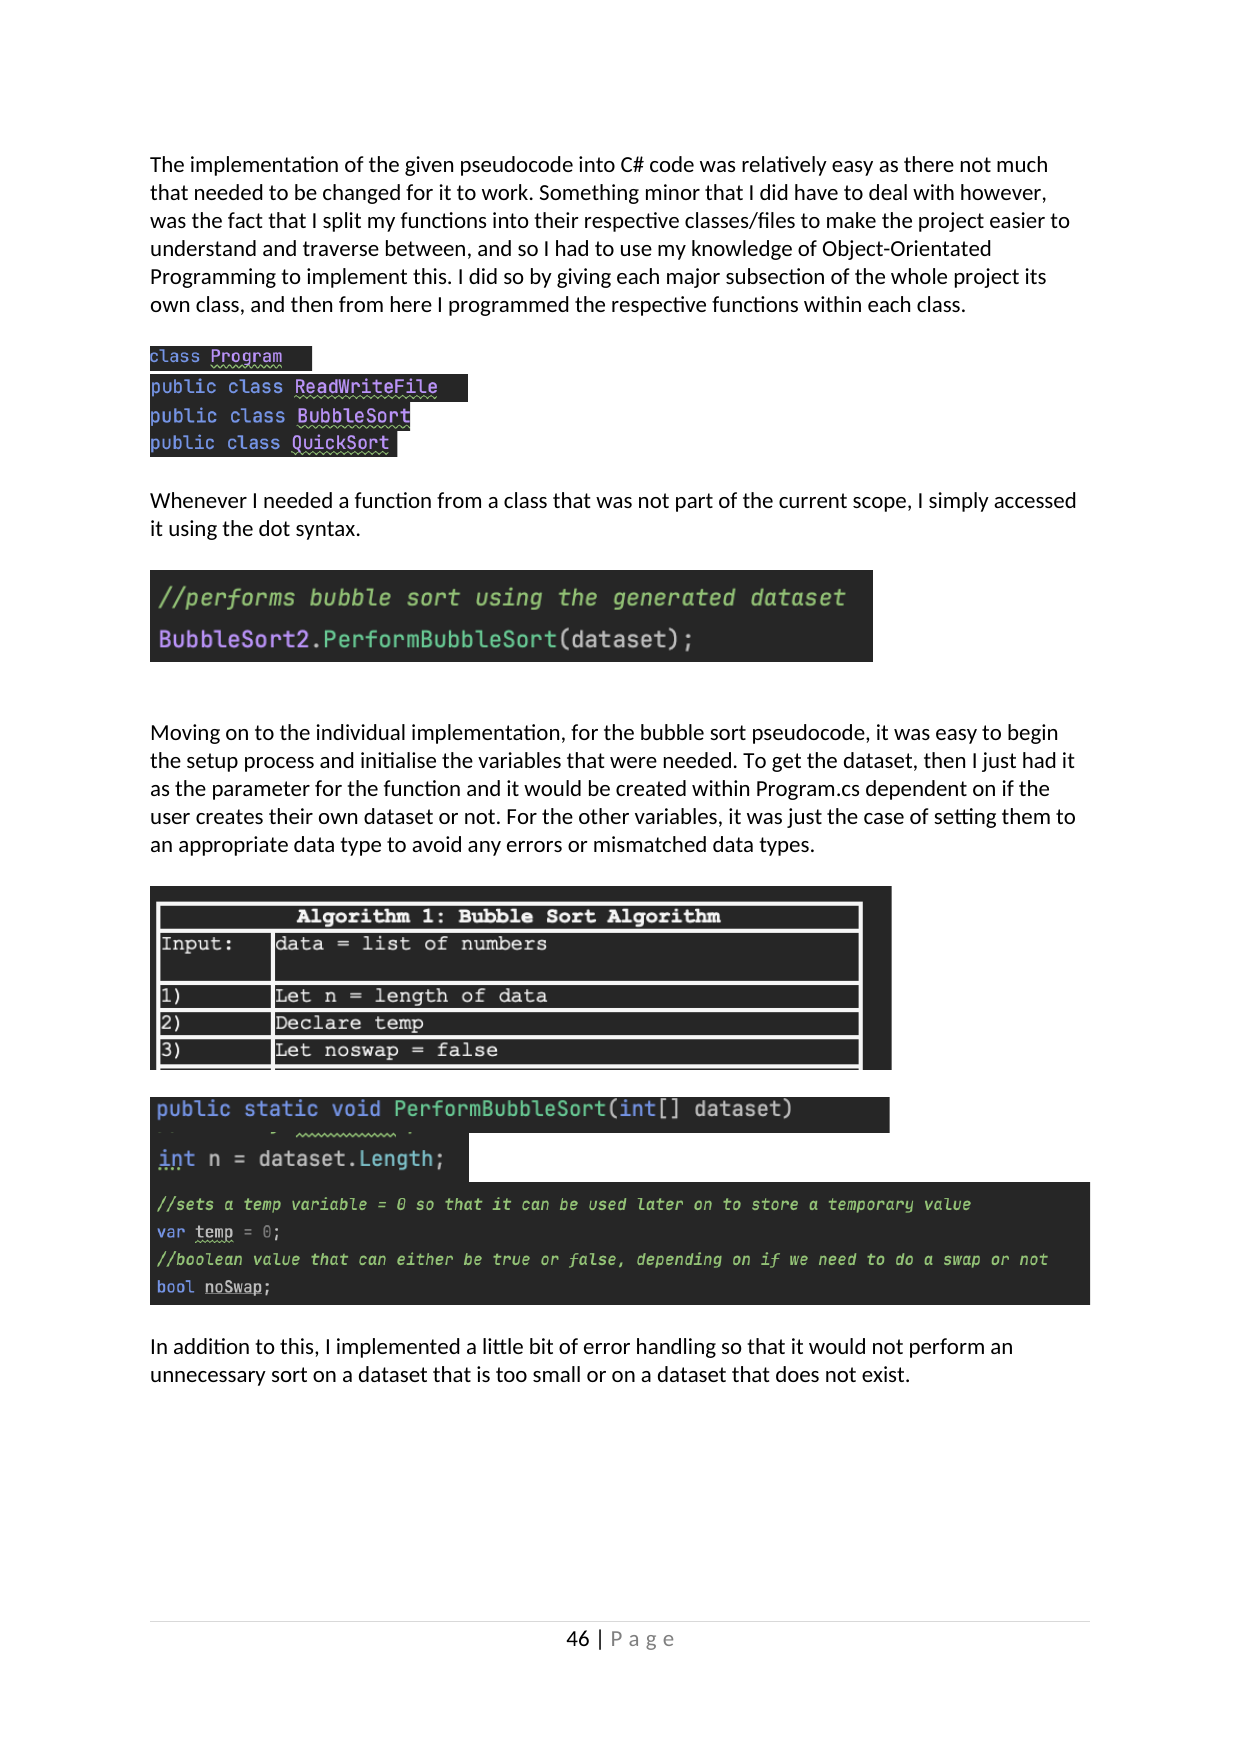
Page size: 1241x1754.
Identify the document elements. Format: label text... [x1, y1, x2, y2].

picture [150, 1097, 1091, 1305]
text The implementation of the given pseudocode into C# code was relatively easy as there not much that needed to be changed for it to work. Something minor that I did have to deal with however, was the fact that I split my functions into their respective classes/files to make the project easier to understand and traverse between, and so I had to use my knowledge of Object-Orientated Programming to implement this. I did so by giving each major subsection of the whole project its own class, and then from here I programmed the respective functions within each class. [150, 150, 1090, 318]
picture [150, 374, 468, 457]
text In addition to this, I implemented a little bit of error handling so that it would not perform an unnecessary sort on a dataset that is too small or on a dataset that does not exist. [150, 1332, 1090, 1388]
text Whenever I needed a function from a class that was not part of the current scope, I simply accessed it using the dot syntax. [150, 486, 1090, 542]
text Moving on to the individual implementation, for the bubble sort pseudocode, it was easy to begin the setup process and initialise the variables that were needed. To get the dataset, then I just had it as the parameter for the function and it would be created within Program.cs dependent on if the user creates their own dataset or not. For the other variables, it was just the case of setting them to an appropriate data type to avoid any errors or mismatched data types. [150, 718, 1090, 858]
picture [150, 886, 892, 1070]
picture [150, 346, 313, 371]
picture [150, 570, 873, 662]
